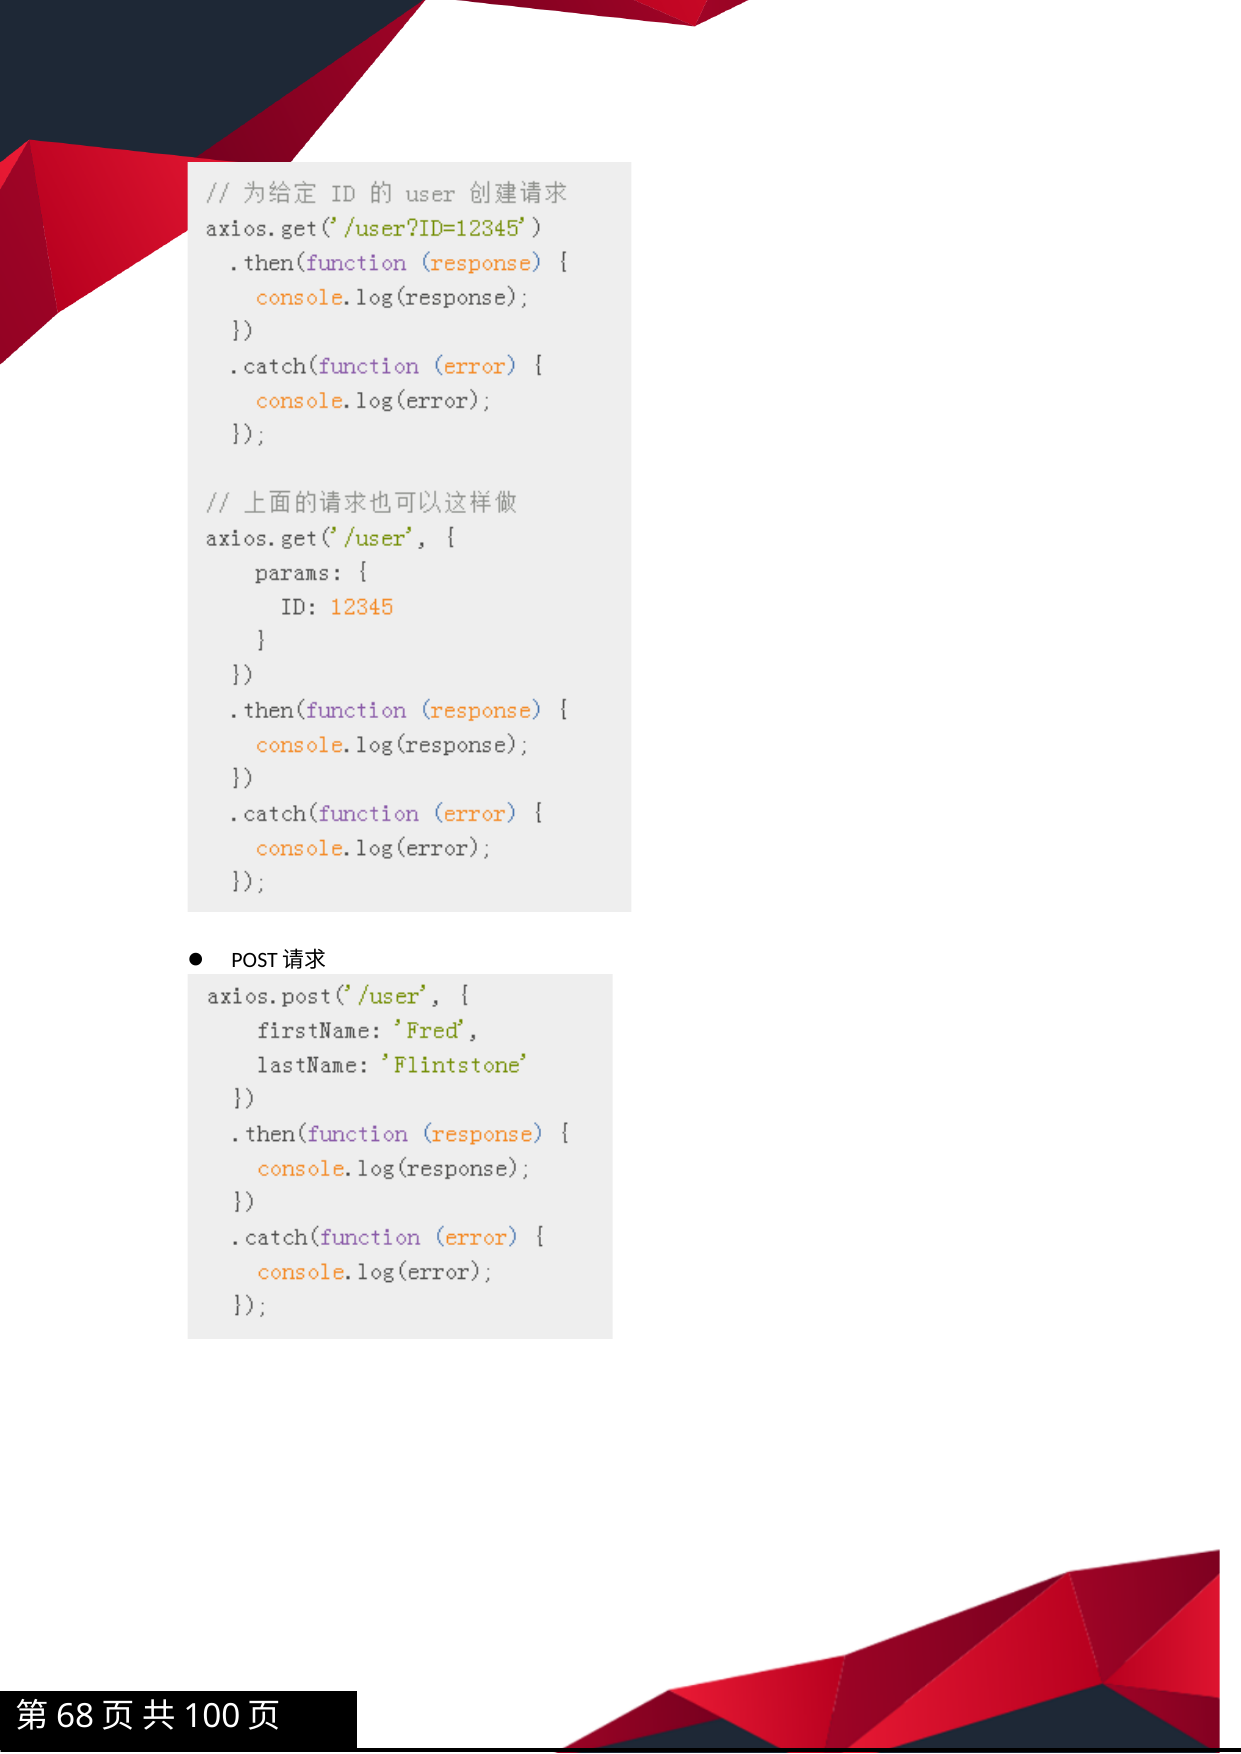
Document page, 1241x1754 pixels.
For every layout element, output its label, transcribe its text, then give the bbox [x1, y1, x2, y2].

picture [0, 0, 777, 912]
list POST请求 [187, 942, 1053, 974]
picture [0, 1488, 1241, 1753]
picture [187, 974, 613, 1339]
